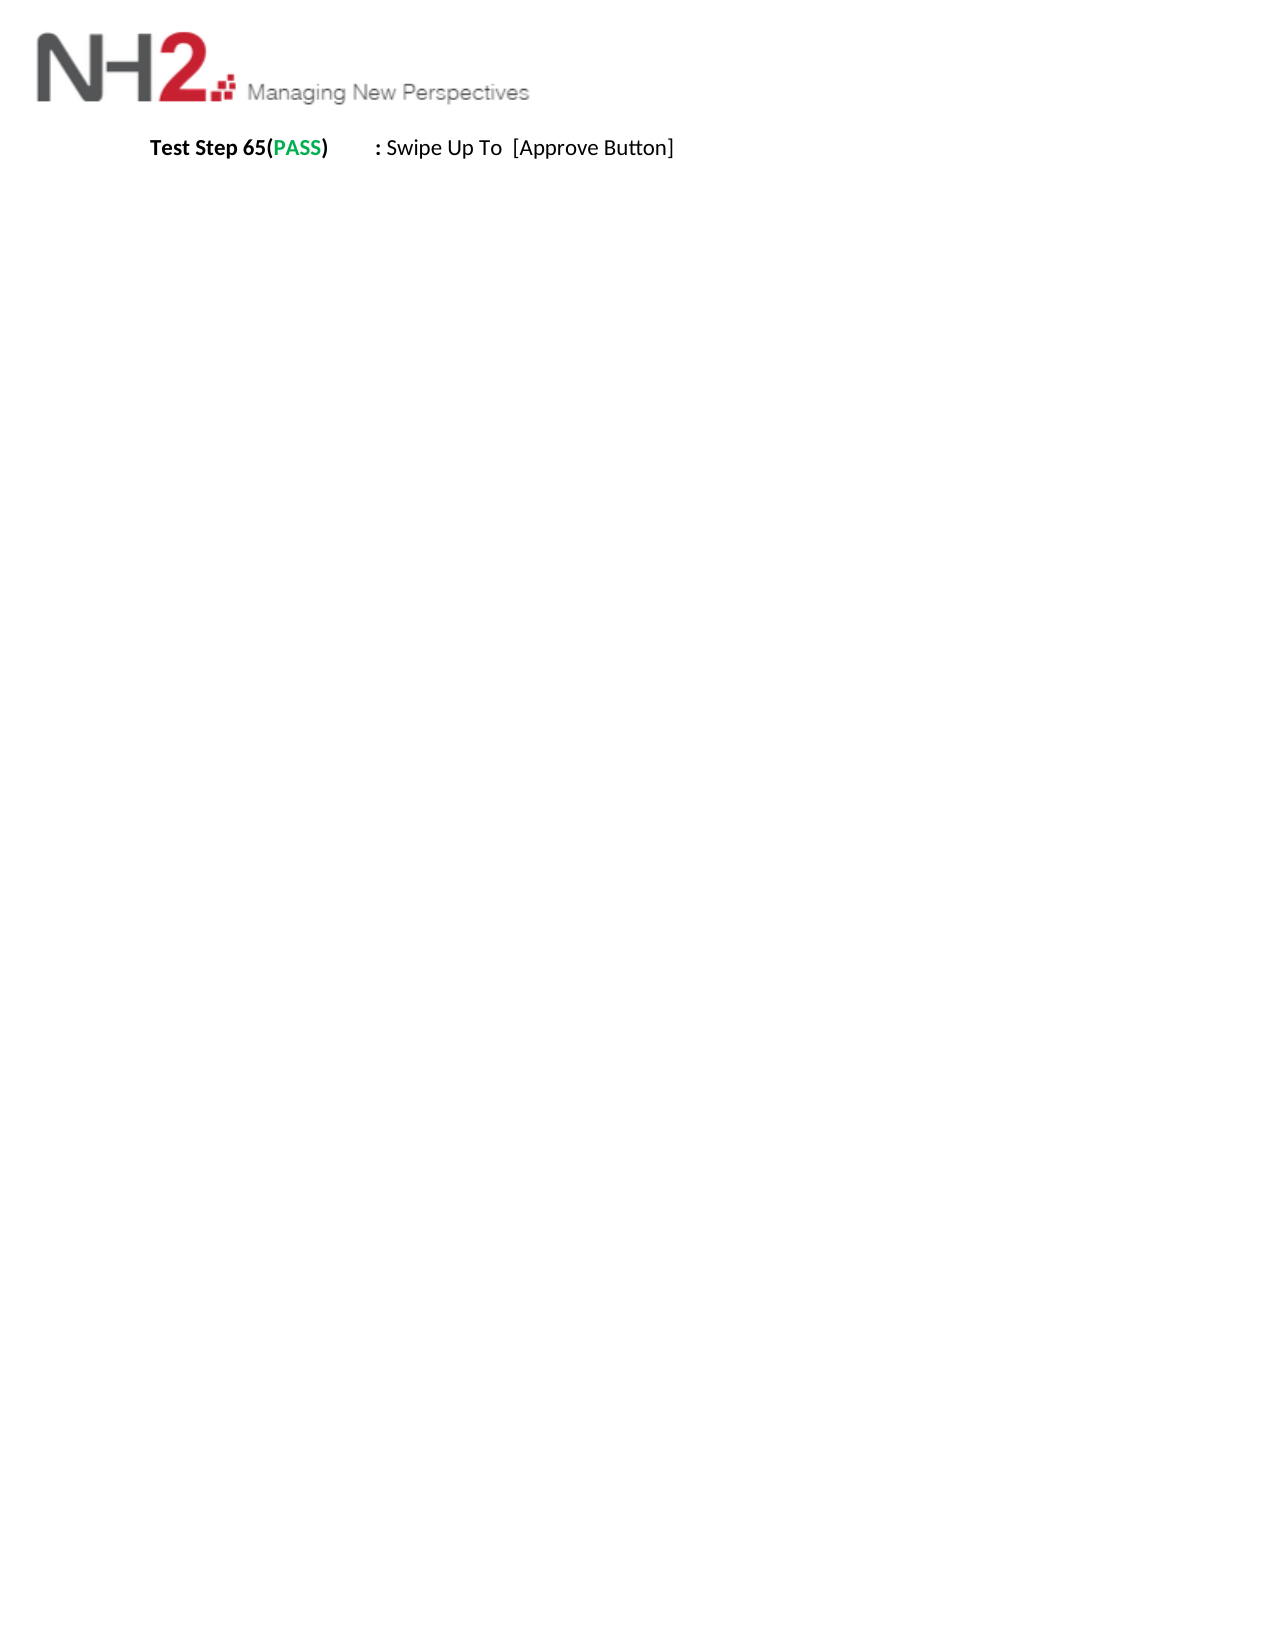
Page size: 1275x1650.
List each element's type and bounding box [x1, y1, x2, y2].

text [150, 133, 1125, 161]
picture [26, 23, 540, 111]
